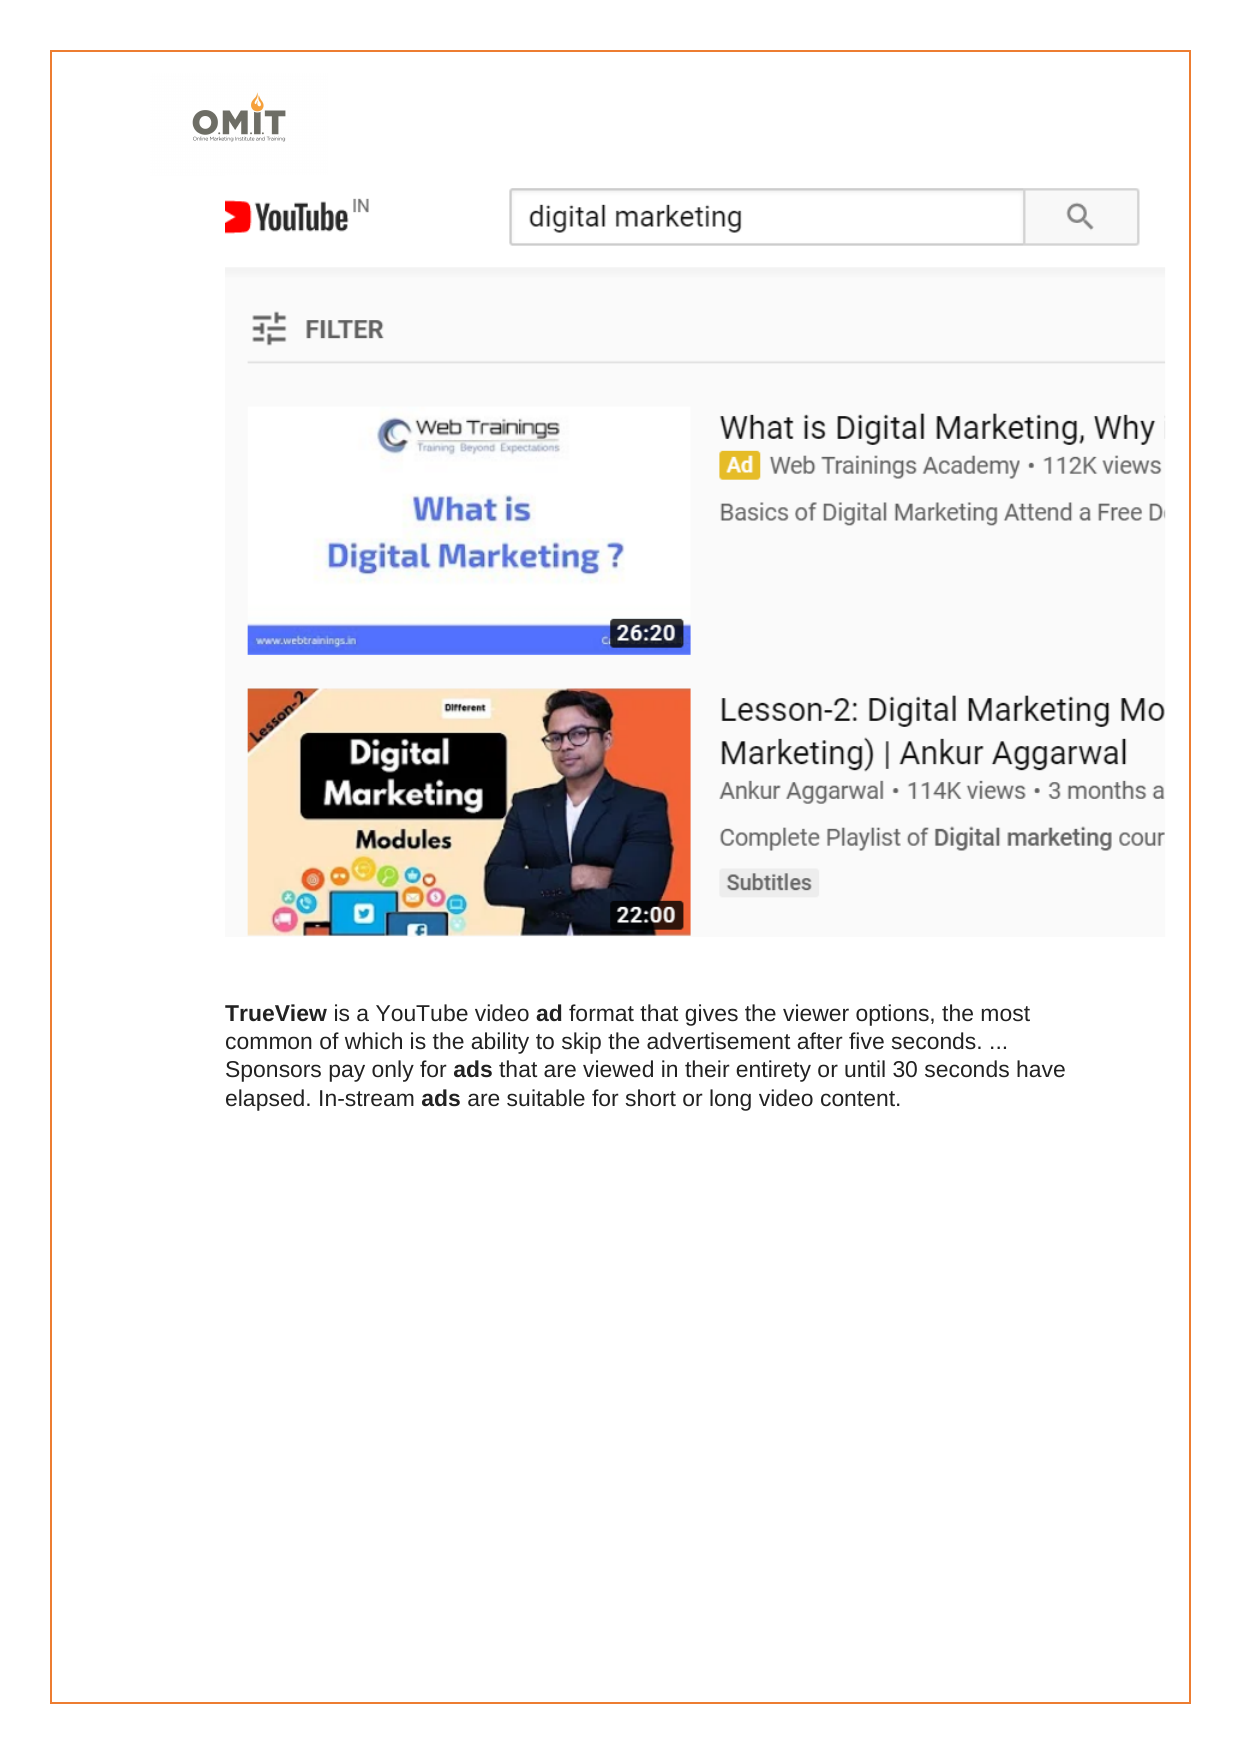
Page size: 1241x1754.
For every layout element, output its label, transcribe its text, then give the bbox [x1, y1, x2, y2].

list TrueView is a YouTube video ad format that gives the viewer options, the most common of which is the ability to skip the advertisement after five seconds. ... Sponsors pay only for ads that are viewed in their entirety or until 30 seconds have elapsed. In-stream ads are suitable for short or long video content. [225, 999, 1090, 1111]
picture [150, 73, 1166, 937]
